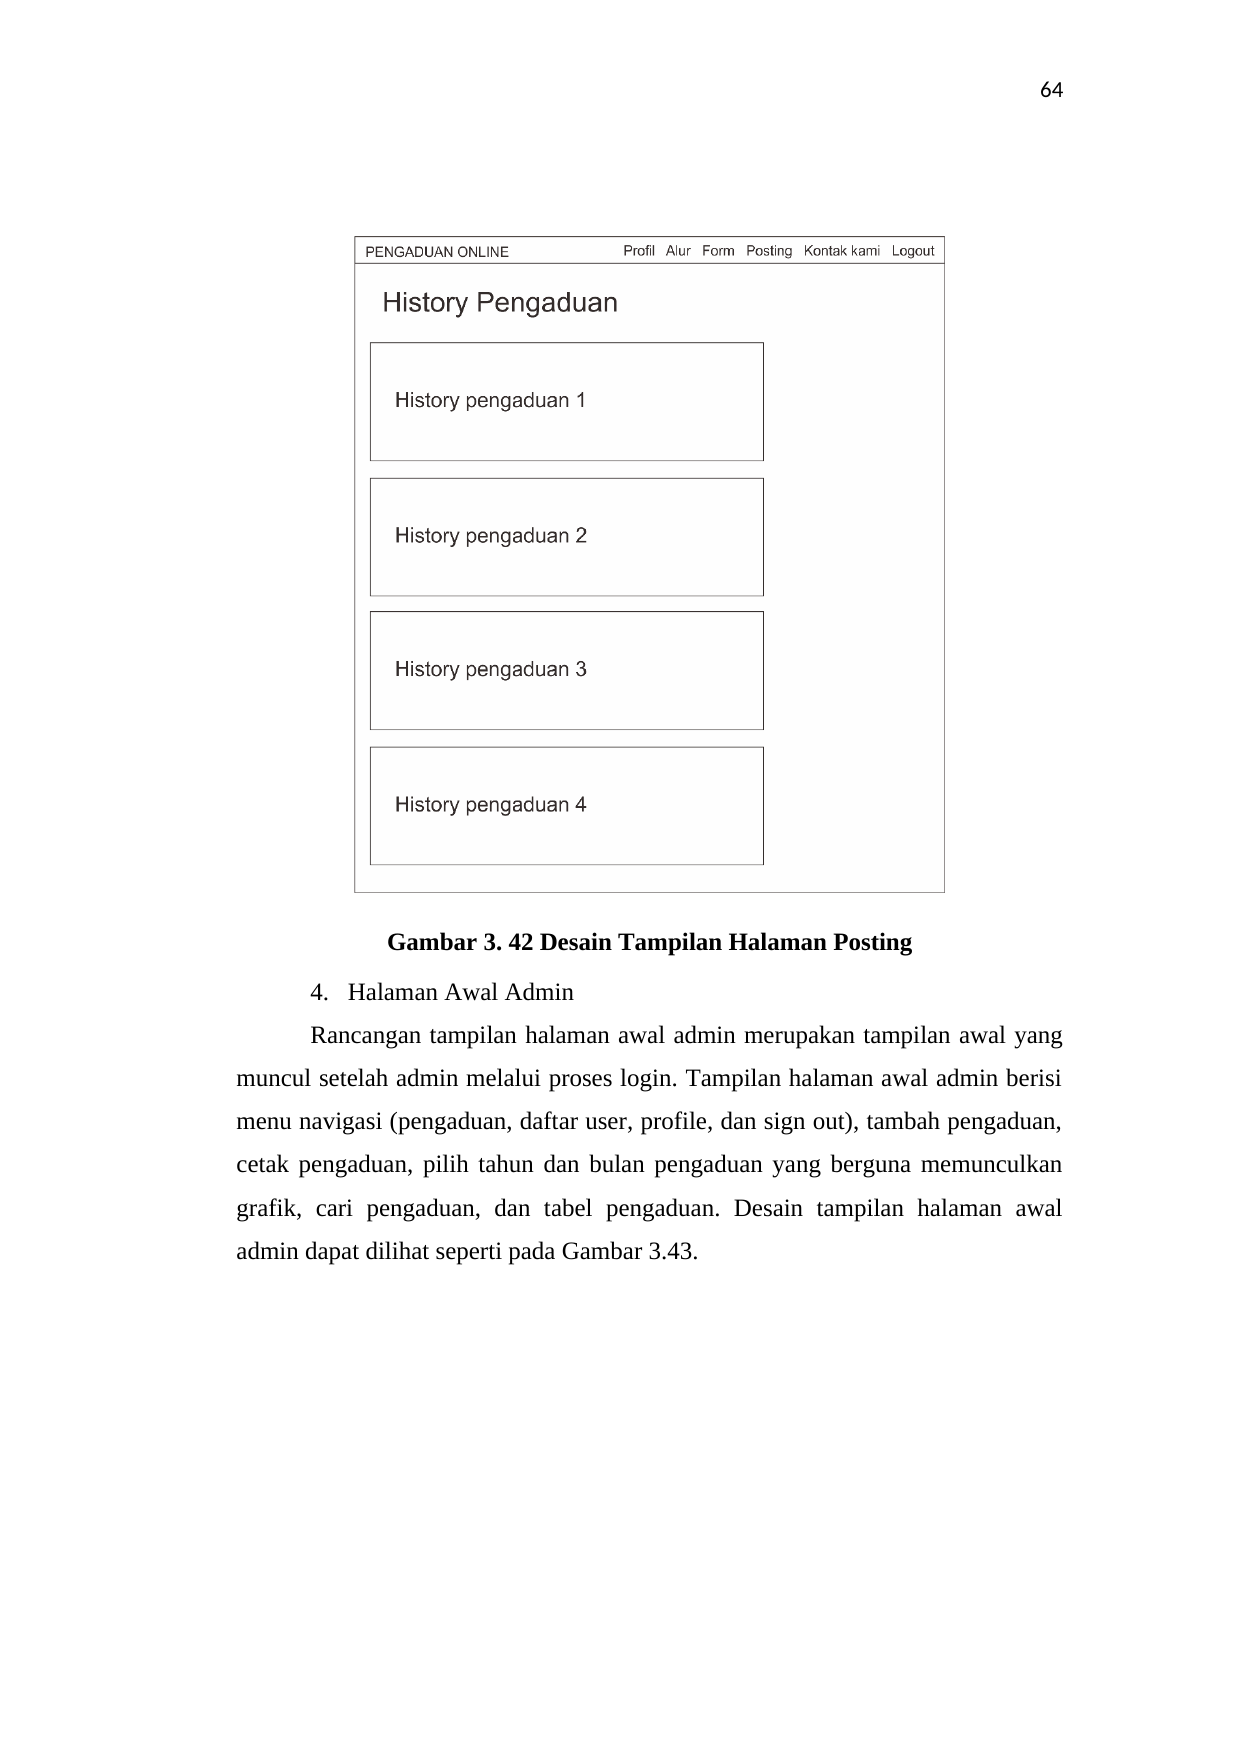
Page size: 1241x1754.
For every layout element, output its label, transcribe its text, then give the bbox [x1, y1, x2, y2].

list Rancangan tampilan halaman awal admin merupakan tampilan awal yang muncul setelah admin melalui proses login. Tampilan halaman awal admin berisi menu navigasi (pengaduan, daftar user, profile, dan sign out), tambah pengaduan, cetak pengaduan, pilih tahun dan bulan pengaduan yang berguna memunculkan grafik, cari pengaduan, dan tabel pengaduan. Desain tampilan halaman awal admin dapat dilihat seperti pada Gambar 3.43. [236, 1020, 1063, 1264]
list Halaman Awal Admin [310, 977, 1063, 1006]
picture [354, 236, 945, 893]
text Gambar 3. 42 Desain Tampilan Halaman Posting [236, 927, 1063, 956]
